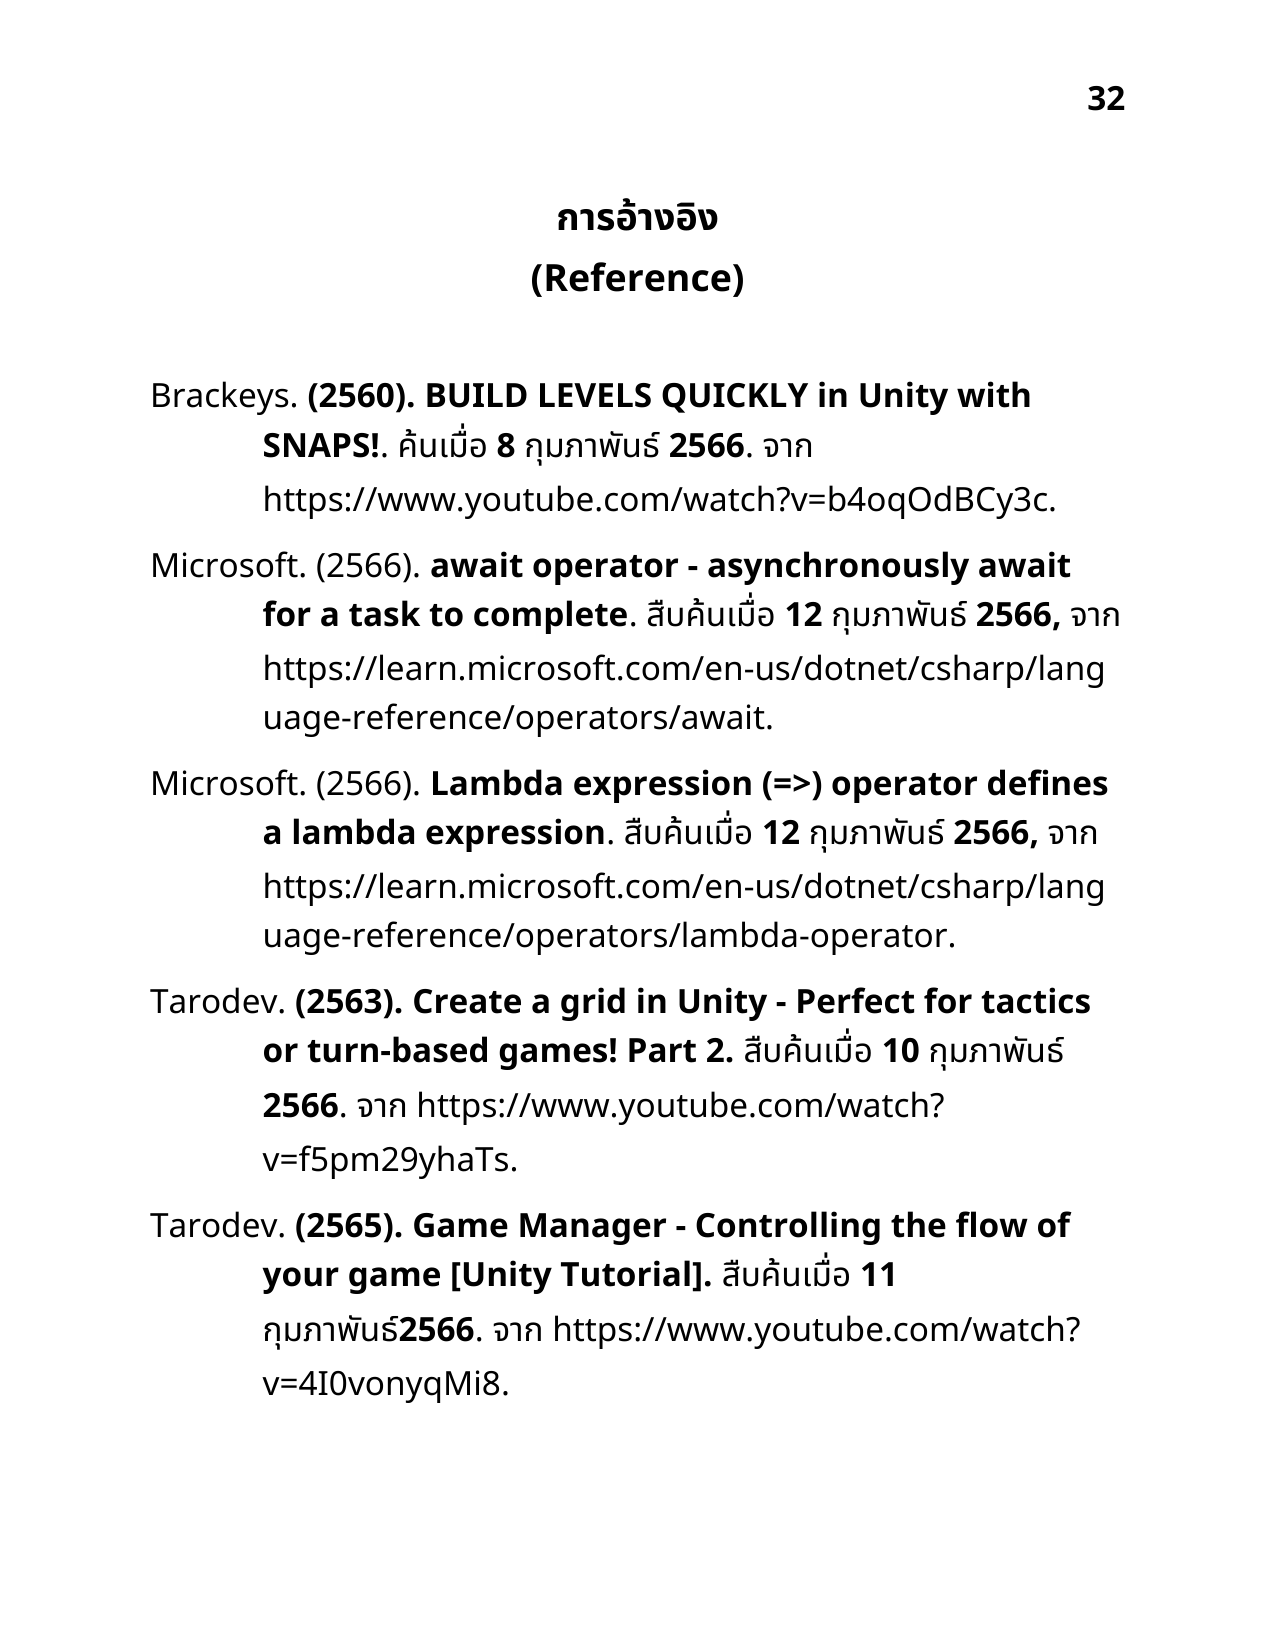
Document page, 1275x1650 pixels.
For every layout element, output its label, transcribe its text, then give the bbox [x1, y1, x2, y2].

subtitle การอ้างอิง (Reference) [150, 191, 1125, 303]
text Brackeys. (2560). BUILD LEVELS QUICKLY in Unity with SNAPS!. ค้นเมื่อ 8 กุมภาพันธ์ 2566. จาก https://www.youtube.com/watch?v=b4oqOdBCy3c. [150, 372, 1125, 521]
text Microsoft. (2566). Lambda expression (=>) operator defines a lambda expression. สืบค้นเมื่อ 12 กุมภาพันธ์ 2566, จาก https://learn.microsoft.com/en-us/dotnet/csharp/language-reference/operators/lambda-operator. [150, 759, 1125, 957]
text Microsoft. (2566). await operator - asynchronously await for a task to complete. สืบค้นเมื่อ 12 กุมภาพันธ์ 2566, จาก https://learn.microsoft.com/en-us/dotnet/csharp/language-reference/operators/await. [150, 541, 1125, 739]
text Tarodev. (2565). Game Manager - Controlling the flow of your game [Unity Tutorial]. สืบค้นเมื่อ 11 กุมภาพันธ์2566. จาก https://www.youtube.com/watch?v=4I0vonyqMi8. [150, 1201, 1125, 1405]
text Tarodev. (2563). Create a grid in Unity - Perfect for tactics or turn-based games! Part 2. สืบค้นเมื่อ 10 กุมภาพันธ์ 2566. จาก https://www.youtube.com/watch?v=f5pm29yhaTs. [150, 978, 1125, 1181]
